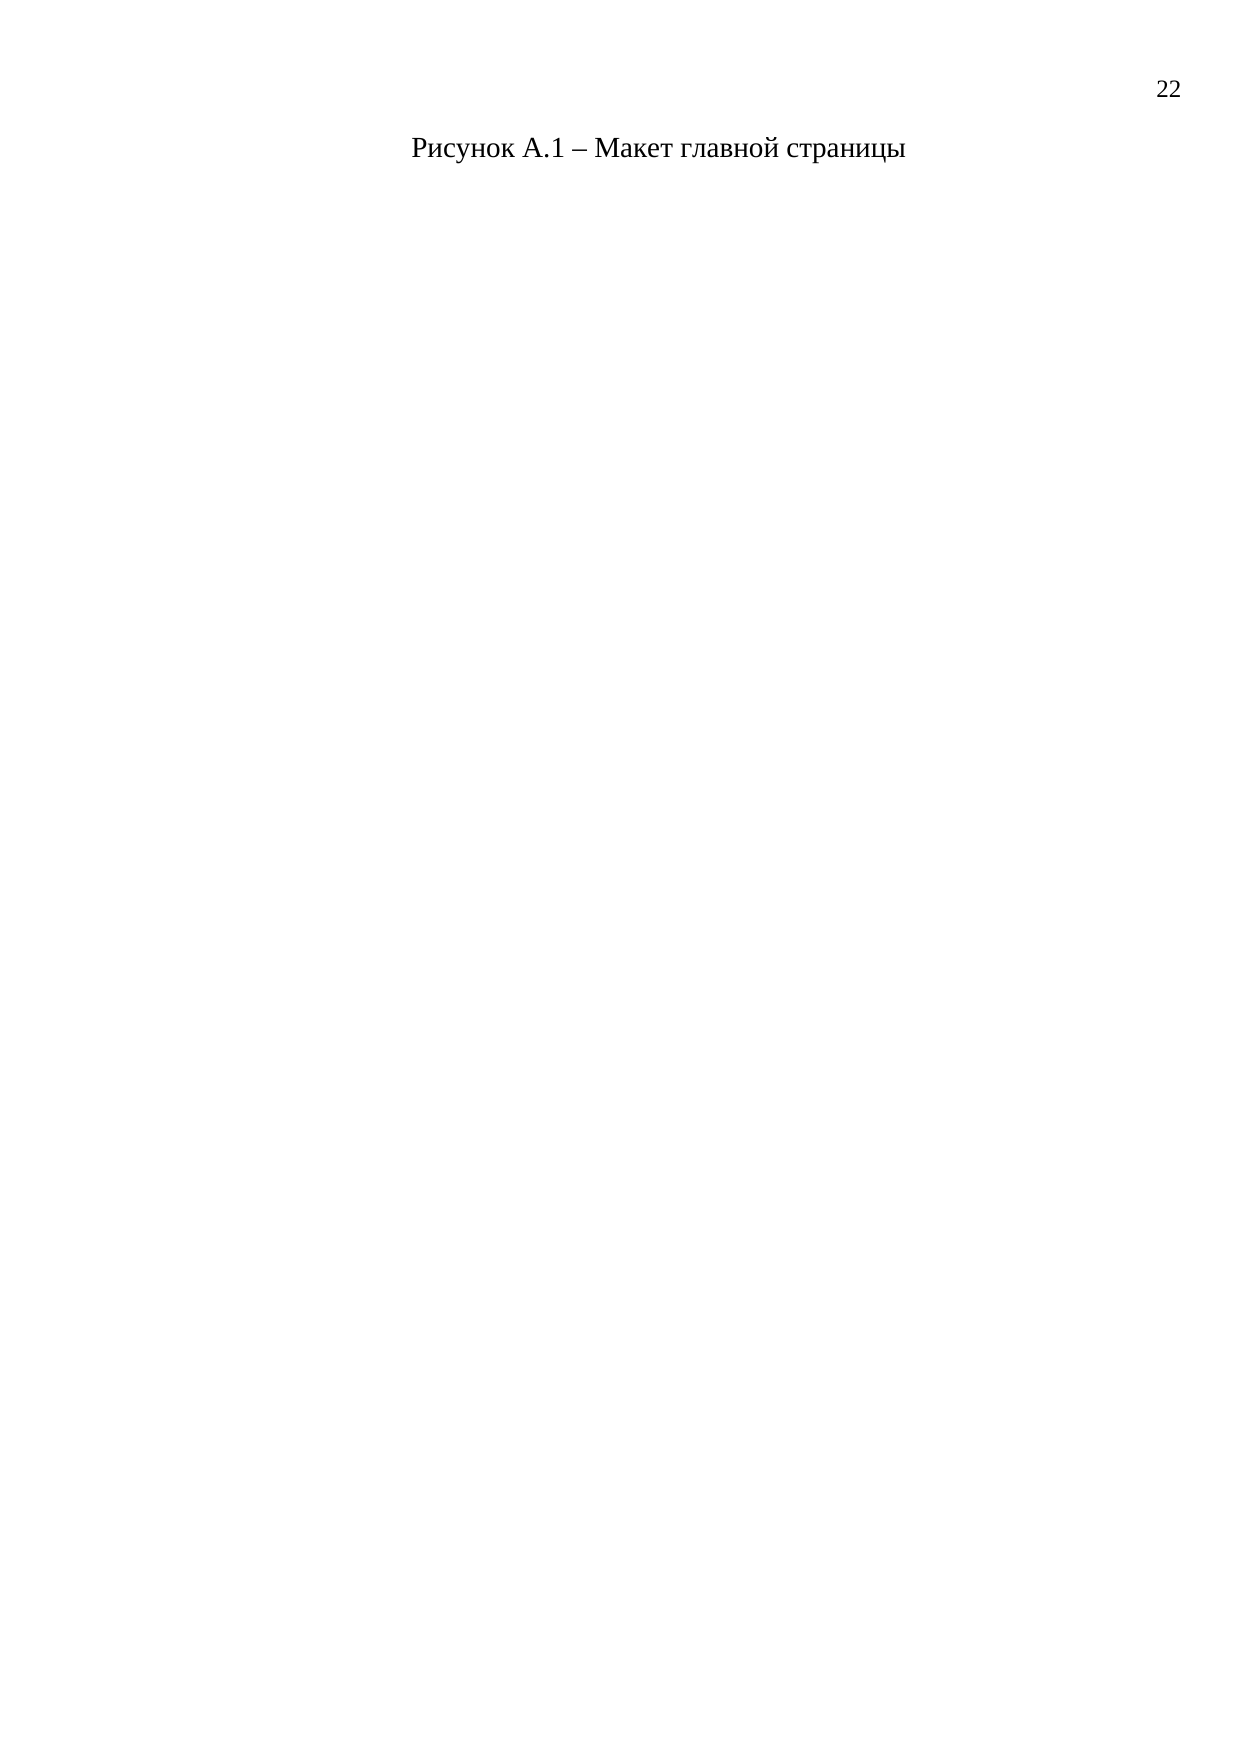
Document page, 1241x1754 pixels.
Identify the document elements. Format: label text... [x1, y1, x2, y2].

text Рисунок А.1 – Макет главной страницы [136, 131, 1181, 164]
